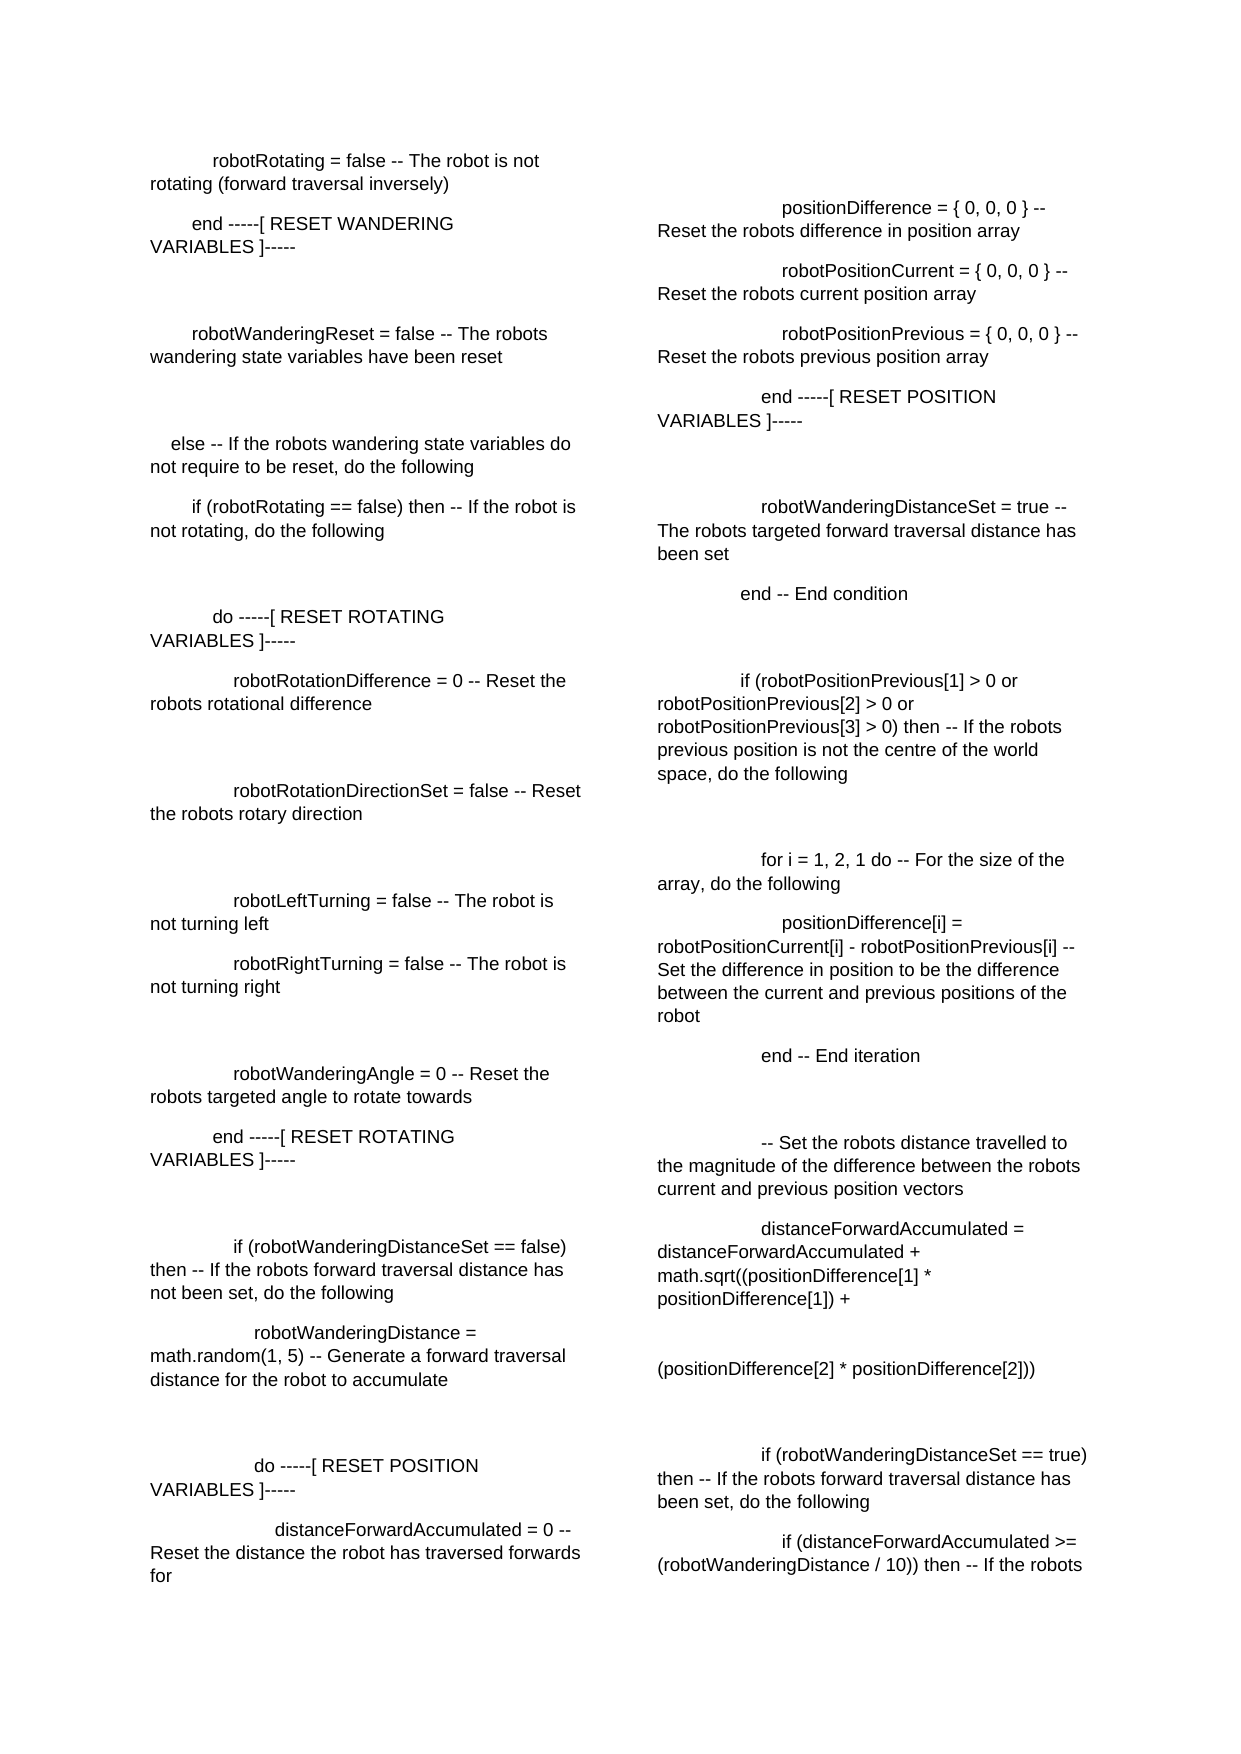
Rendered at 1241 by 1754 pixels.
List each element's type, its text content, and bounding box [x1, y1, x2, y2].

text robotWanderingDistance = math.random(1, 5) -- Generate a forward traversal distance for the robot to accumulate [150, 1322, 583, 1390]
text positionDifference = { 0, 0, 0 } -- Reset the robots difference in position array [657, 197, 1090, 242]
text distanceForwardAccumulated = 0 -- Reset the distance the robot has traversed forwards for [150, 1518, 583, 1586]
text positionDifference[i] = robotPositionCurrent[i] - robotPositionPrevious[i] -- Set the difference in position to be the difference between the current and previous positions of the robot [657, 912, 1090, 1027]
text end -----[ RESET ROTATING VARIABLES ]----- [150, 1126, 583, 1170]
text robotWanderingDistanceSet = true -- The robots targeted forward traversal distance has been set [657, 496, 1090, 564]
text robotPositionCurrent = { 0, 0, 0 } -- Reset the robots current position array [657, 260, 1090, 305]
text robotWanderingAngle = 0 -- Reset the robots targeted angle to rotate towards [150, 1062, 583, 1107]
text if (robotWanderingDistanceSet == true) then -- If the robots forward traversal distance has been set, do the following [657, 1444, 1090, 1512]
text else -- If the robots wandering state variables do not require to be reset, do the following [150, 433, 583, 478]
text robotRotationDifference = 0 -- Reset the robots rotational difference [150, 669, 583, 714]
text for i = 1, 2, 1 do -- For the size of the array, do the following [657, 849, 1090, 894]
text end -- End iteration [657, 1045, 1090, 1067]
text -- Set the robots distance travelled to the magnitude of the difference between the robots current and previous position vectors [657, 1132, 1090, 1200]
text end -----[ RESET POSITION VARIABLES ]----- [657, 386, 1090, 431]
text if (robotPositionPrevious[1] > 0 or robotPositionPrevious[2] > 0 or robotPositionPrevious[3] > 0) then -- If the robots previous position is not the centre of the world space, do the following [657, 669, 1090, 784]
text robotRotating = false -- The robot is not rotating (forward traversal inversely) [150, 150, 583, 195]
text (positionDifference[2] * positionDifference[2])) [657, 1328, 1090, 1379]
text if (robotRotating == false) then -- If the robot is not rotating, do the following [150, 496, 583, 541]
text do -----[ RESET ROTATING VARIABLES ]----- [150, 606, 583, 651]
text robotPositionPrevious = { 0, 0, 0 } -- Reset the robots previous position array [657, 323, 1090, 368]
text end -- End condition [657, 583, 1090, 604]
text end -----[ RESET WANDERING VARIABLES ]----- [150, 213, 583, 258]
text robotRightTurning = false -- The robot is not turning right [150, 952, 583, 997]
text if (robotWanderingDistanceSet == false) then -- If the robots forward traversal distance has not been set, do the following [150, 1236, 583, 1304]
text do -----[ RESET POSITION VARIABLES ]----- [150, 1455, 583, 1500]
text robotLeftTurning = false -- The robot is not turning left [150, 889, 583, 934]
text distanceForwardAccumulated = distanceForwardAccumulated + math.sqrt((positionDifference[1] * positionDifference[1]) + [657, 1218, 1090, 1309]
text robotRotationDirectionSet = false -- Reset the robots rotary direction [150, 779, 583, 824]
text robotWanderingReset = false -- The robots wandering state variables have been reset [150, 323, 583, 368]
